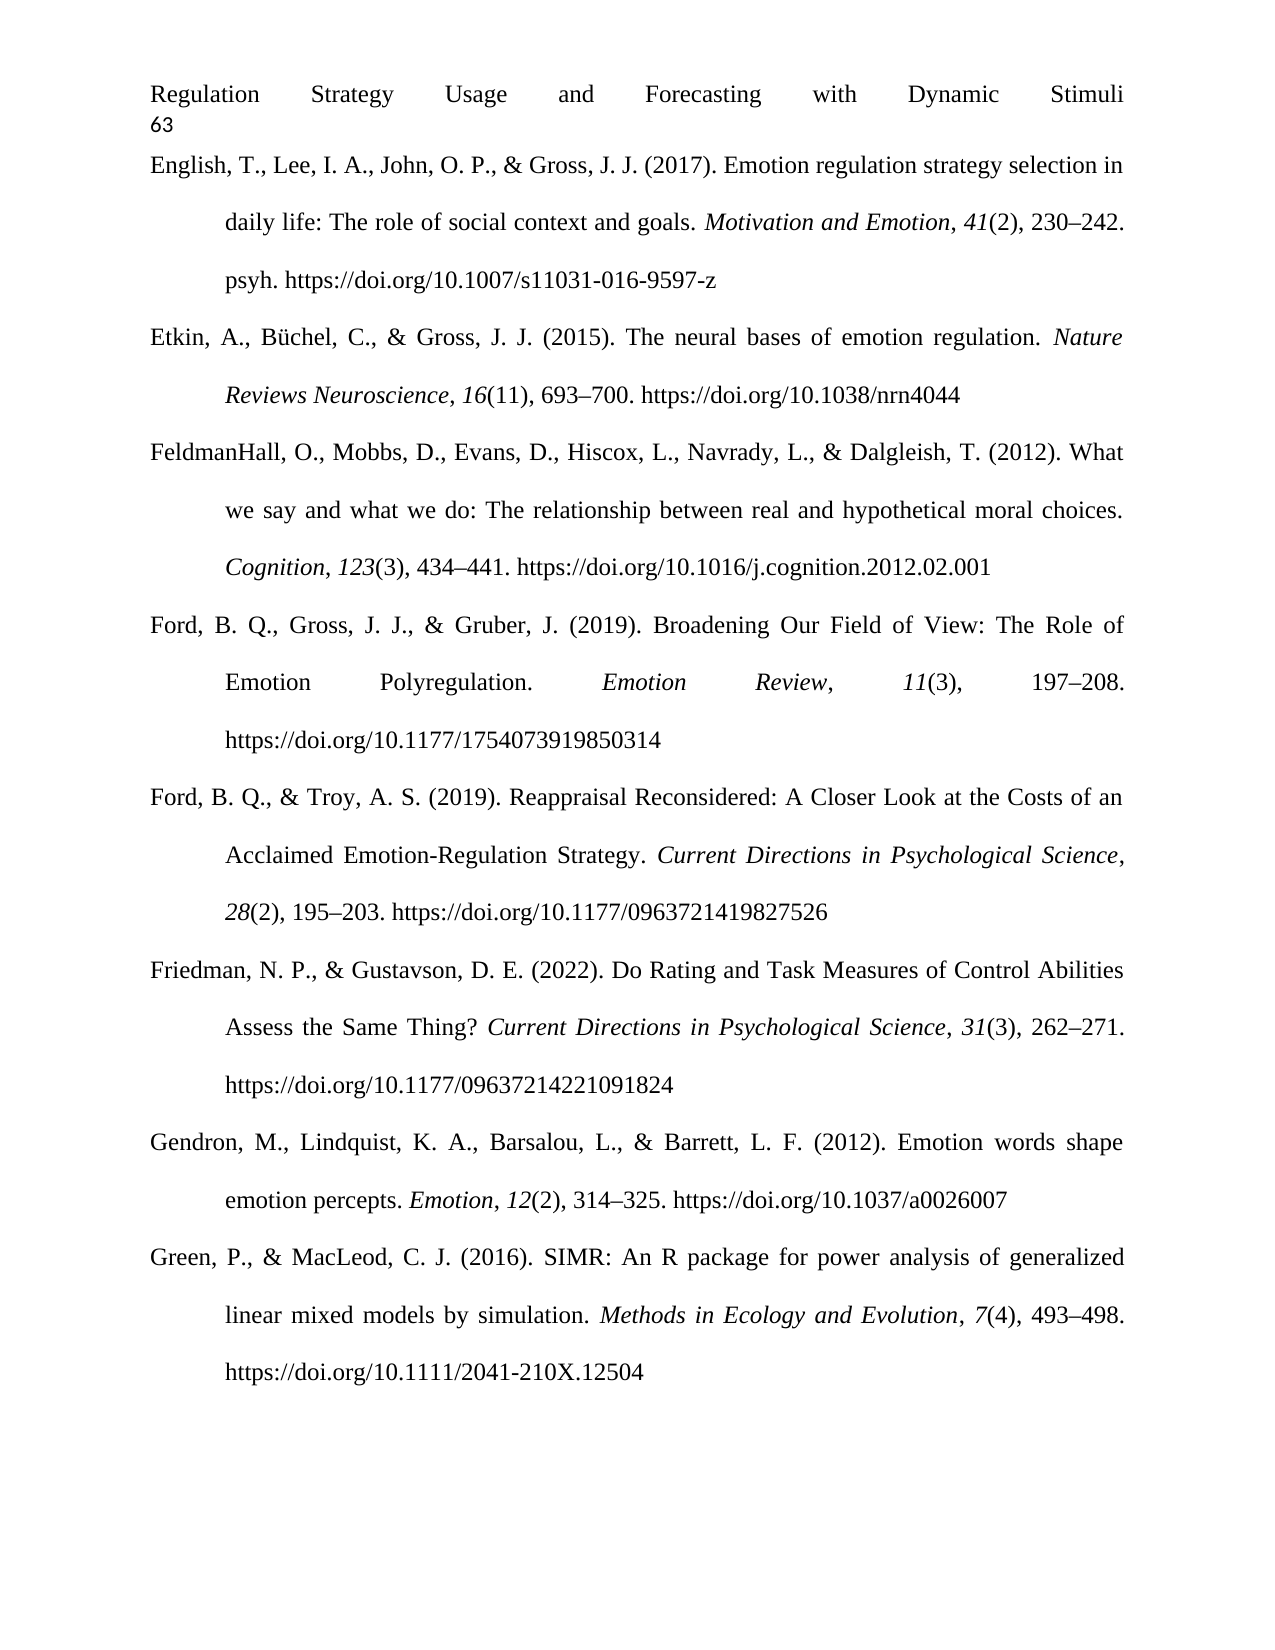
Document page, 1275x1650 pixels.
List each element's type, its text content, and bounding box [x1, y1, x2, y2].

text Etkin, A., Büchel, C., & Gross, J. J. (2015). The neural bases of emotion regulation. Nature Reviews Neuroscience, 16(11), 693–700. https://doi.org/10.1038/nrn4044 [150, 322, 1125, 409]
text English, T., Lee, I. A., John, O. P., & Gross, J. J. (2017). Emotion regulation strategy selection in daily life: The role of social context and goals. Motivation and Emotion, 41(2), 230–242. psyh. https://doi.org/10.1007/s11031-016-9597-z [150, 150, 1125, 294]
text Ford, B. Q., Gross, J. J., & Gruber, J. (2019). Broadening Our Field of View: The Role of Emotion Polyregulation. Emotion Review, 11(3), 197–208. https://doi.org/10.1177/1754073919850314 [150, 610, 1125, 754]
text FeldmanHall, O., Mobbs, D., Evans, D., Hiscox, L., Navrady, L., & Dalgleish, T. (2012). What we say and what we do: The relationship between real and hypothetical moral choices. Cognition, 123(3), 434–441. https://doi.org/10.1016/j.cognition.2012.02.001 [150, 437, 1125, 581]
text Green, P., & MacLeod, C. J. (2016). SIMR: An R package for power analysis of generalized linear mixed models by simulation. Methods in Ecology and Evolution, 7(4), 493–498. https://doi.org/10.1111/2041-210X.12504 [150, 1242, 1125, 1386]
text Gendron, M., Lindquist, K. A., Barsalou, L., & Barrett, L. F. (2012). Emotion words shape emotion percepts. Emotion, 12(2), 314–325. https://doi.org/10.1037/a0026007 [150, 1127, 1125, 1214]
text Ford, B. Q., & Troy, A. S. (2019). Reappraisal Reconsidered: A Closer Look at the Costs of an Acclaimed Emotion-Regulation Strategy. Current Directions in Psychological Science, 28(2), 195–203. https://doi.org/10.1177/0963721419827526 [150, 782, 1125, 926]
text Friedman, N. P., & Gustavson, D. E. (2022). Do Rating and Task Measures of Control Abilities Assess the Same Thing? Current Directions in Psychological Science, 31(3), 262–271. https://doi.org/10.1177/09637214221091824 [150, 955, 1125, 1099]
